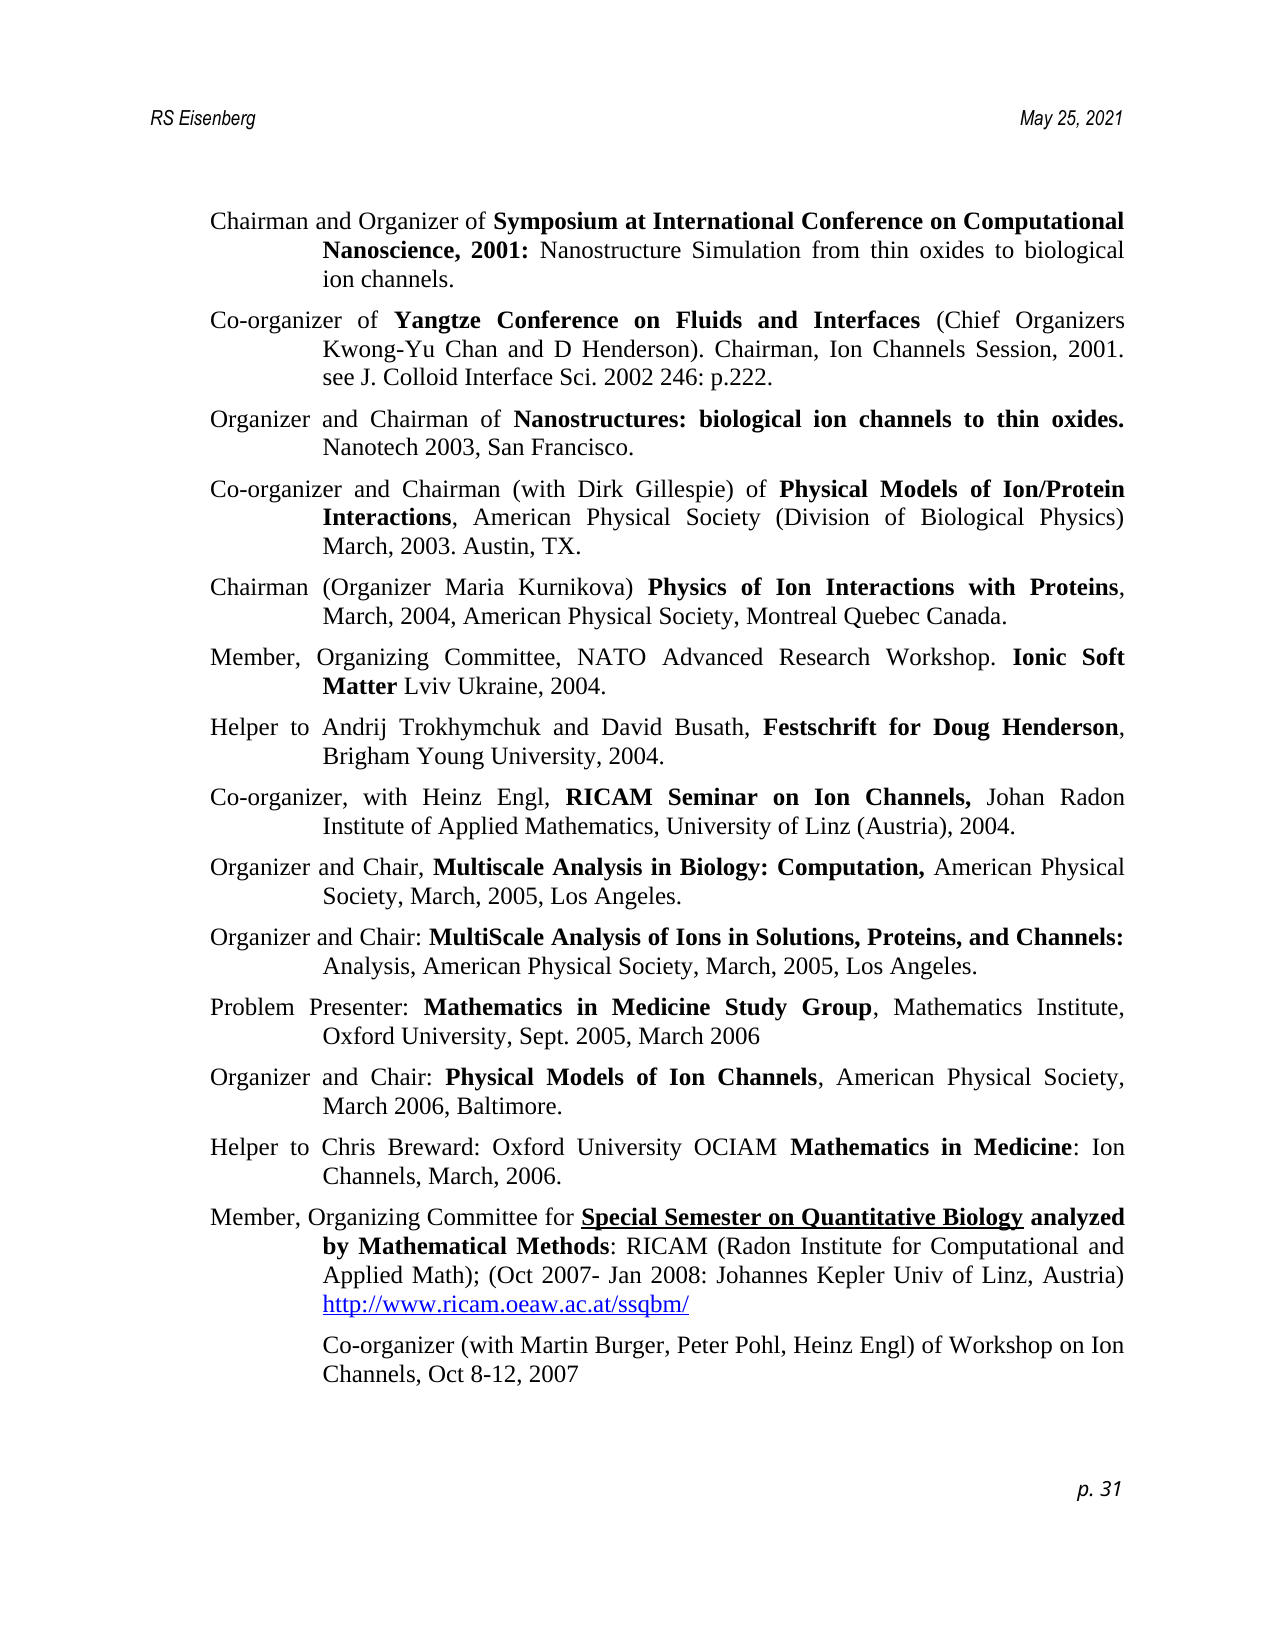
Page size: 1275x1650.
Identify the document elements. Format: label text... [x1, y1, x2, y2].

text Member, Organizing Committee for Special Semester on Quantitative Biology analyzed by Mathematical Methods: RICAM (Radon Institute for Computational and Applied Math); (Oct 2007- Jan 2008: Johannes Kepler Univ of Linz, Austria) http://www.ricam.oeaw.ac.at/ssqbm/ [210, 1202, 1125, 1317]
text Organizer and Chair, Multiscale Analysis in Biology: Computation, American Physical Society, March, 2005, Los Angeles. [210, 852, 1125, 910]
text Organizer and Chairman of Nanostructures: biological ion channels to thin oxides. Nanotech 2003, San Francisco. [210, 404, 1125, 461]
text Co-organizer and Chairman (with Dirk Gillespie) of Physical Models of Ion/Protein Interactions, American Physical Society (Division of Biological Physics) March, 2003. Austin, TX. [210, 474, 1125, 560]
text Organizer and Chair: MultiScale Analysis of Ions in Solutions, Proteins, and Channels: Analysis, American Physical Society, March, 2005, Los Angeles. [210, 922, 1125, 980]
text Co-organizer (with Martin Burger, Peter Pohl, Heinz Engl) of Workshop on Ion Channels, Oct 8-12, 2007 [210, 1330, 1125, 1387]
text Member, Organizing Committee, NATO Advanced Research Workshop. Ionic Soft Matter Lviv Ukraine, 2004. [210, 642, 1125, 700]
text Chairman (Organizer Maria Kurnikova) Physics of Ion Interactions with Proteins, March, 2004, American Physical Society, Montreal Quebec Canada. [210, 572, 1125, 630]
text Chairman and Organizer of Symposium at International Conference on Computational Nanoscience, 2001: Nanostructure Simulation from thin oxides to biological ion channels. [210, 206, 1125, 292]
text Problem Presenter: Mathematics in Medicine Study Group, Mathematics Institute, Oxford University, Sept. 2005, March 2006 [210, 992, 1125, 1050]
text Helper to Chris Breward: Oxford University OCIAM Mathematics in Medicine: Ion Channels, March, 2006. [210, 1132, 1125, 1190]
text Co-organizer, with Heinz Engl, RICAM Seminar on Ion Channels, Johan Radon Institute of Applied Mathematics, University of Linz (Austria), 2004. [210, 782, 1125, 840]
text Helper to Andrij Trokhymchuk and David Busath, Festschrift for Doug Henderson, Brigham Young University, 2004. [210, 712, 1125, 770]
text Co-organizer of Yangtze Conference on Fluids and Interfaces (Chief Organizers Kwong-Yu Chan and D Henderson). Chairman, Ion Channels Session, 2001. see J. Colloid Interface Sci. 2002 246: p.222. [210, 305, 1125, 391]
text Organizer and Chair: Physical Models of Ion Channels, American Physical Society, March 2006, Baltimore. [210, 1062, 1125, 1120]
